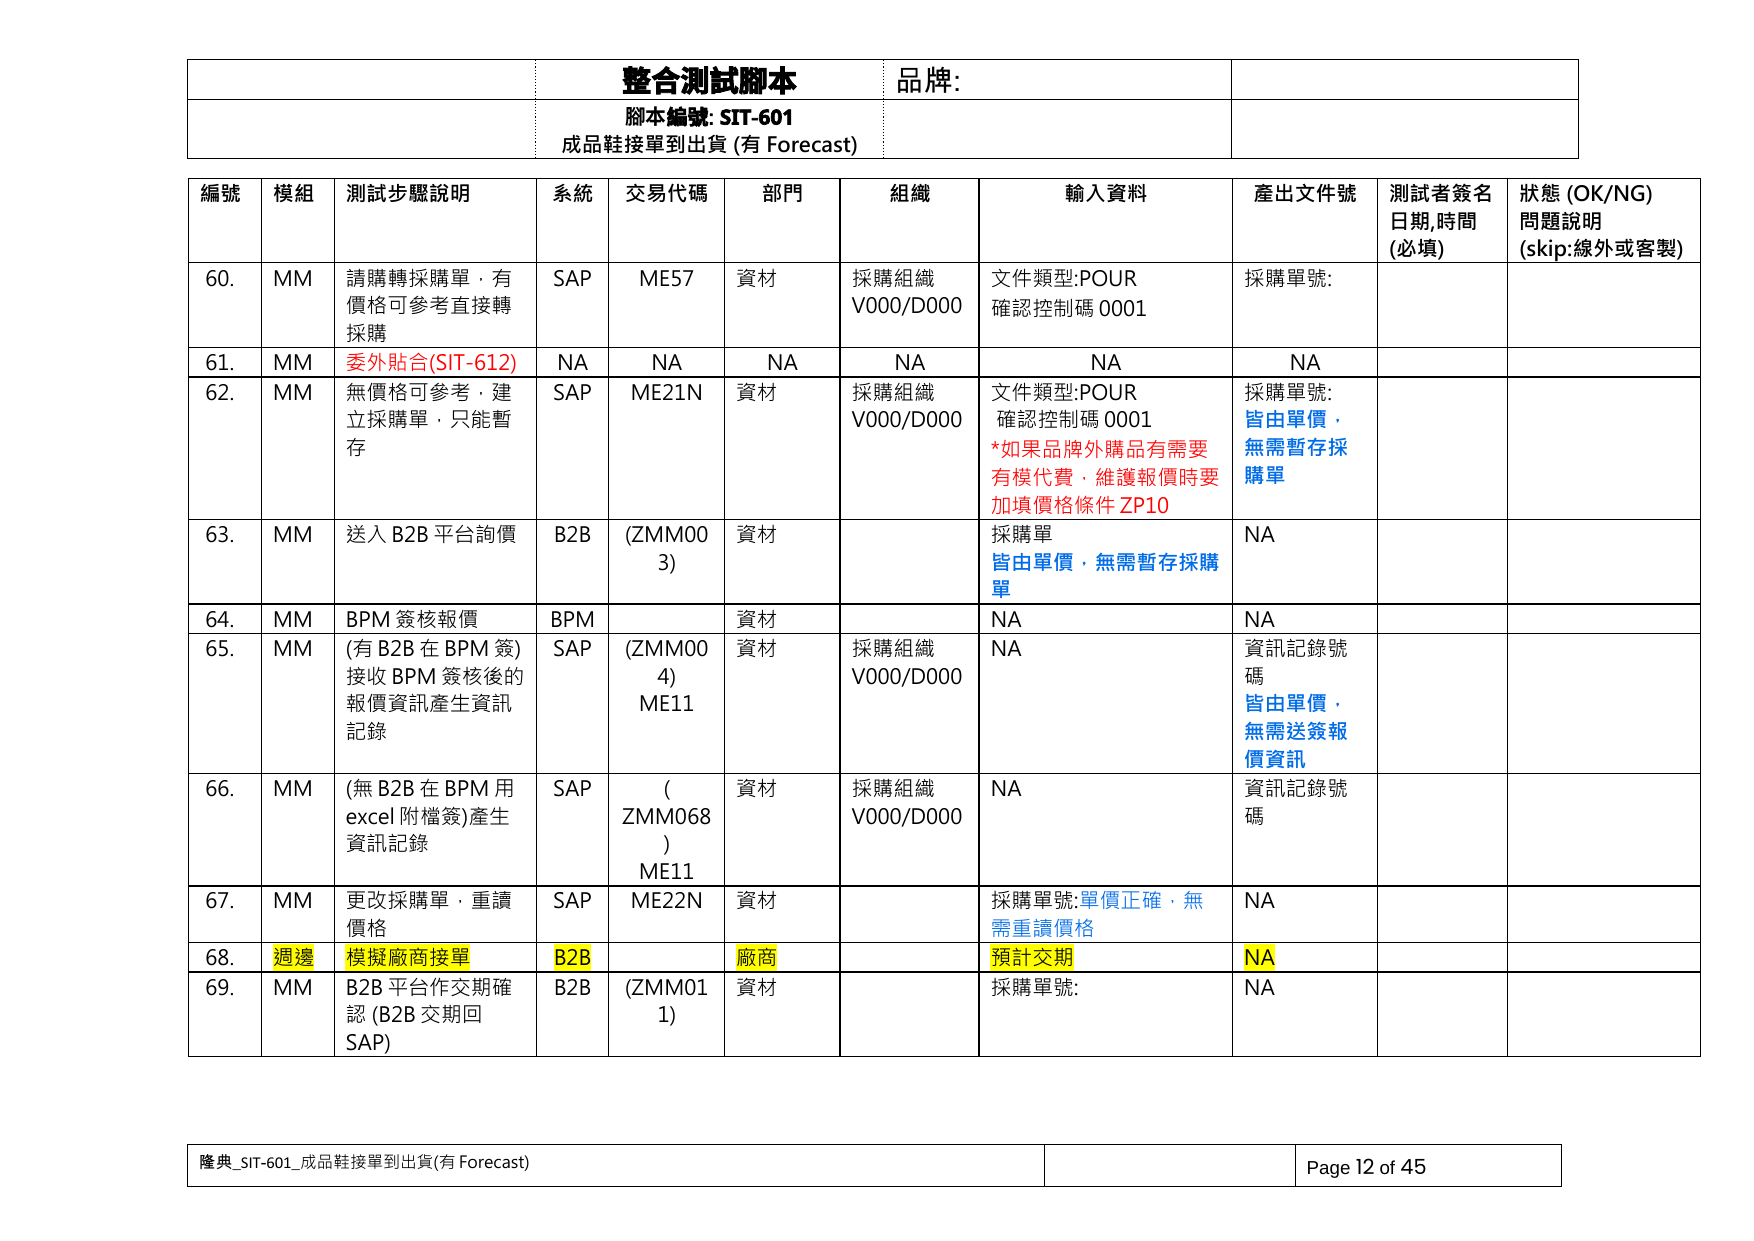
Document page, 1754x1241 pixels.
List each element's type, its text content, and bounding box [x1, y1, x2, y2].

table_cell NA [980, 634, 1232, 772]
table_cell NA [980, 348, 1232, 376]
table_cell 預計交期 [980, 943, 1232, 971]
table_cell B2B [537, 943, 608, 971]
table_cell [189, 973, 261, 1056]
table_cell 委外貼合(SIT-612) [335, 348, 536, 376]
table_cell 週邊 [262, 943, 334, 971]
table_cell [841, 520, 978, 603]
table_cell [189, 887, 261, 942]
table_cell 採購組織V000/D000 [841, 378, 978, 518]
table_cell 採購組織V000/D000 [841, 263, 978, 347]
table_cell MM [262, 348, 334, 376]
table_cell [189, 348, 261, 376]
table_cell 採購單號: 皆由單價，無需暫存採購單 [1233, 378, 1377, 518]
table_cell [609, 605, 724, 632]
table_cell SAP [537, 887, 608, 942]
table_cell 採購單號:單價正確，無需重讀價格 [980, 887, 1232, 942]
table_cell B2B [537, 973, 608, 1056]
table_cell BPM簽核報價 [335, 605, 536, 632]
table_cell (ZMM004) ME11 [609, 634, 724, 772]
table_cell [1508, 605, 1700, 632]
table_cell SAP [537, 774, 608, 885]
table_cell (ZMM003) [609, 520, 724, 603]
table_header 系統 [537, 179, 608, 262]
table_cell MM [262, 887, 334, 942]
table_cell [841, 887, 978, 942]
table_header 模組 [262, 179, 334, 262]
table_cell MM [262, 973, 334, 1056]
table_cell BPM [537, 605, 608, 632]
table_cell [1378, 348, 1507, 376]
table_cell 採購組織V000/D000 [841, 774, 978, 885]
table_header 產出文件號 [1233, 179, 1377, 262]
table_cell 採購組織V000/D000 [841, 634, 978, 772]
table_cell [189, 943, 261, 971]
table_cell ME57 [609, 263, 724, 347]
table_cell MM [262, 634, 334, 772]
table_cell (ZMM011) [609, 973, 724, 1056]
table_cell 資材 [725, 263, 839, 347]
table_cell [841, 973, 978, 1056]
table_cell 資訊記錄號碼 皆由單價，無需送簽報價資訊 [1233, 634, 1377, 772]
table_cell 資材 [725, 634, 839, 772]
table_cell (無B2B在BPM用excel附檔簽)產生資訊記錄 [335, 774, 536, 885]
table_cell [609, 943, 724, 971]
table_cell [189, 520, 261, 603]
table_cell NA [980, 605, 1232, 632]
table_cell [189, 774, 261, 885]
table_cell [1508, 973, 1700, 1056]
table_cell 採購單號: [980, 973, 1232, 1056]
table_cell (有B2B在BPM簽)接收BPM簽核後的報價資訊產生資訊記錄 [335, 634, 536, 772]
table_cell MM [262, 520, 334, 603]
table_header 輸入資料 [980, 179, 1232, 262]
table_cell [1508, 943, 1700, 971]
table_cell 採購單 皆由單價，無需暫存採購單 [980, 520, 1232, 603]
table_cell 資材 [725, 605, 839, 632]
table_cell 資材 [725, 378, 839, 518]
table_cell NA [1233, 943, 1377, 971]
table_cell MM [262, 263, 334, 347]
table_cell [1508, 263, 1700, 347]
table_cell 資材 [725, 887, 839, 942]
table_cell NA [537, 348, 608, 376]
table_cell (ZMM068) ME11 [609, 774, 724, 885]
table_cell NA [841, 348, 978, 376]
table_cell [1508, 887, 1700, 942]
table_cell MM [262, 378, 334, 518]
table_cell [1508, 774, 1700, 885]
table_cell NA [609, 348, 724, 376]
table_cell [1508, 348, 1700, 376]
table_cell 文件類型:POUR 確認控制碼0001 *如果品牌外購品有需要有模代費，維護報價時要加填價格條件ZP10 [980, 378, 1232, 518]
table_cell SAP [537, 263, 608, 347]
table_cell MM [262, 605, 334, 632]
table_header 交易代碼 [609, 179, 724, 262]
table_cell 無價格可參考，建立採購單，只能暫存 [335, 378, 536, 518]
table_cell [1378, 634, 1507, 772]
table_cell 送入B2B平台詢價 [335, 520, 536, 603]
table_cell [1378, 887, 1507, 942]
table_cell NA [1233, 520, 1377, 603]
table_cell [1378, 973, 1507, 1056]
table_cell [1378, 774, 1507, 885]
table_cell NA [980, 774, 1232, 885]
table_cell MM [262, 774, 334, 885]
table_cell NA [1233, 887, 1377, 942]
table_header 部門 [725, 179, 839, 262]
table_cell 資訊記錄號碼 [1233, 774, 1377, 885]
table_cell 資材 [725, 774, 839, 885]
table_cell [1378, 520, 1507, 603]
table_cell ME22N [609, 887, 724, 942]
table_cell [1378, 943, 1507, 971]
table_header 測試步驟說明 [335, 179, 536, 262]
table_cell NA [1233, 605, 1377, 632]
table_cell [1508, 520, 1700, 603]
table_header 編號 [189, 179, 261, 262]
table_header 狀態 (OK/NG) 問題說明 (skip:線外或客製) [1508, 179, 1700, 262]
table_cell SAP [537, 378, 608, 518]
table_cell 更改採購單，重讀價格 [335, 887, 536, 942]
table_cell 資材 [725, 973, 839, 1056]
table_cell [1378, 263, 1507, 347]
table_cell 模擬廠商接單 [335, 943, 536, 971]
table_cell [189, 605, 261, 632]
table_cell 採購單號: [1233, 263, 1377, 347]
table_cell 請購轉採購單，有價格可參考直接轉採購 [335, 263, 536, 347]
table_cell [189, 378, 261, 518]
table_header 測試者簽名 日期,時間 (必填) [1378, 179, 1507, 262]
table_cell 廠商 [725, 943, 839, 971]
table_cell 資材 [725, 520, 839, 603]
table_header 組織 [841, 179, 978, 262]
table_cell [1378, 605, 1507, 632]
table_cell [841, 605, 978, 632]
table_cell [841, 943, 978, 971]
table_cell NA [1233, 973, 1377, 1056]
table_cell ME21N [609, 378, 724, 518]
table_cell B2B平台作交期確認 (B2B交期回SAP) [335, 973, 536, 1056]
table_cell [1378, 378, 1507, 518]
table_cell B2B [537, 520, 608, 603]
table_cell [189, 263, 261, 347]
table_cell [189, 634, 261, 772]
table_cell 文件類型:POUR 確認控制碼0001 [980, 263, 1232, 347]
table_cell [1508, 634, 1700, 772]
table_cell NA [1233, 348, 1377, 376]
table_cell NA [725, 348, 839, 376]
table_cell [1508, 378, 1700, 518]
table_cell SAP [537, 634, 608, 772]
